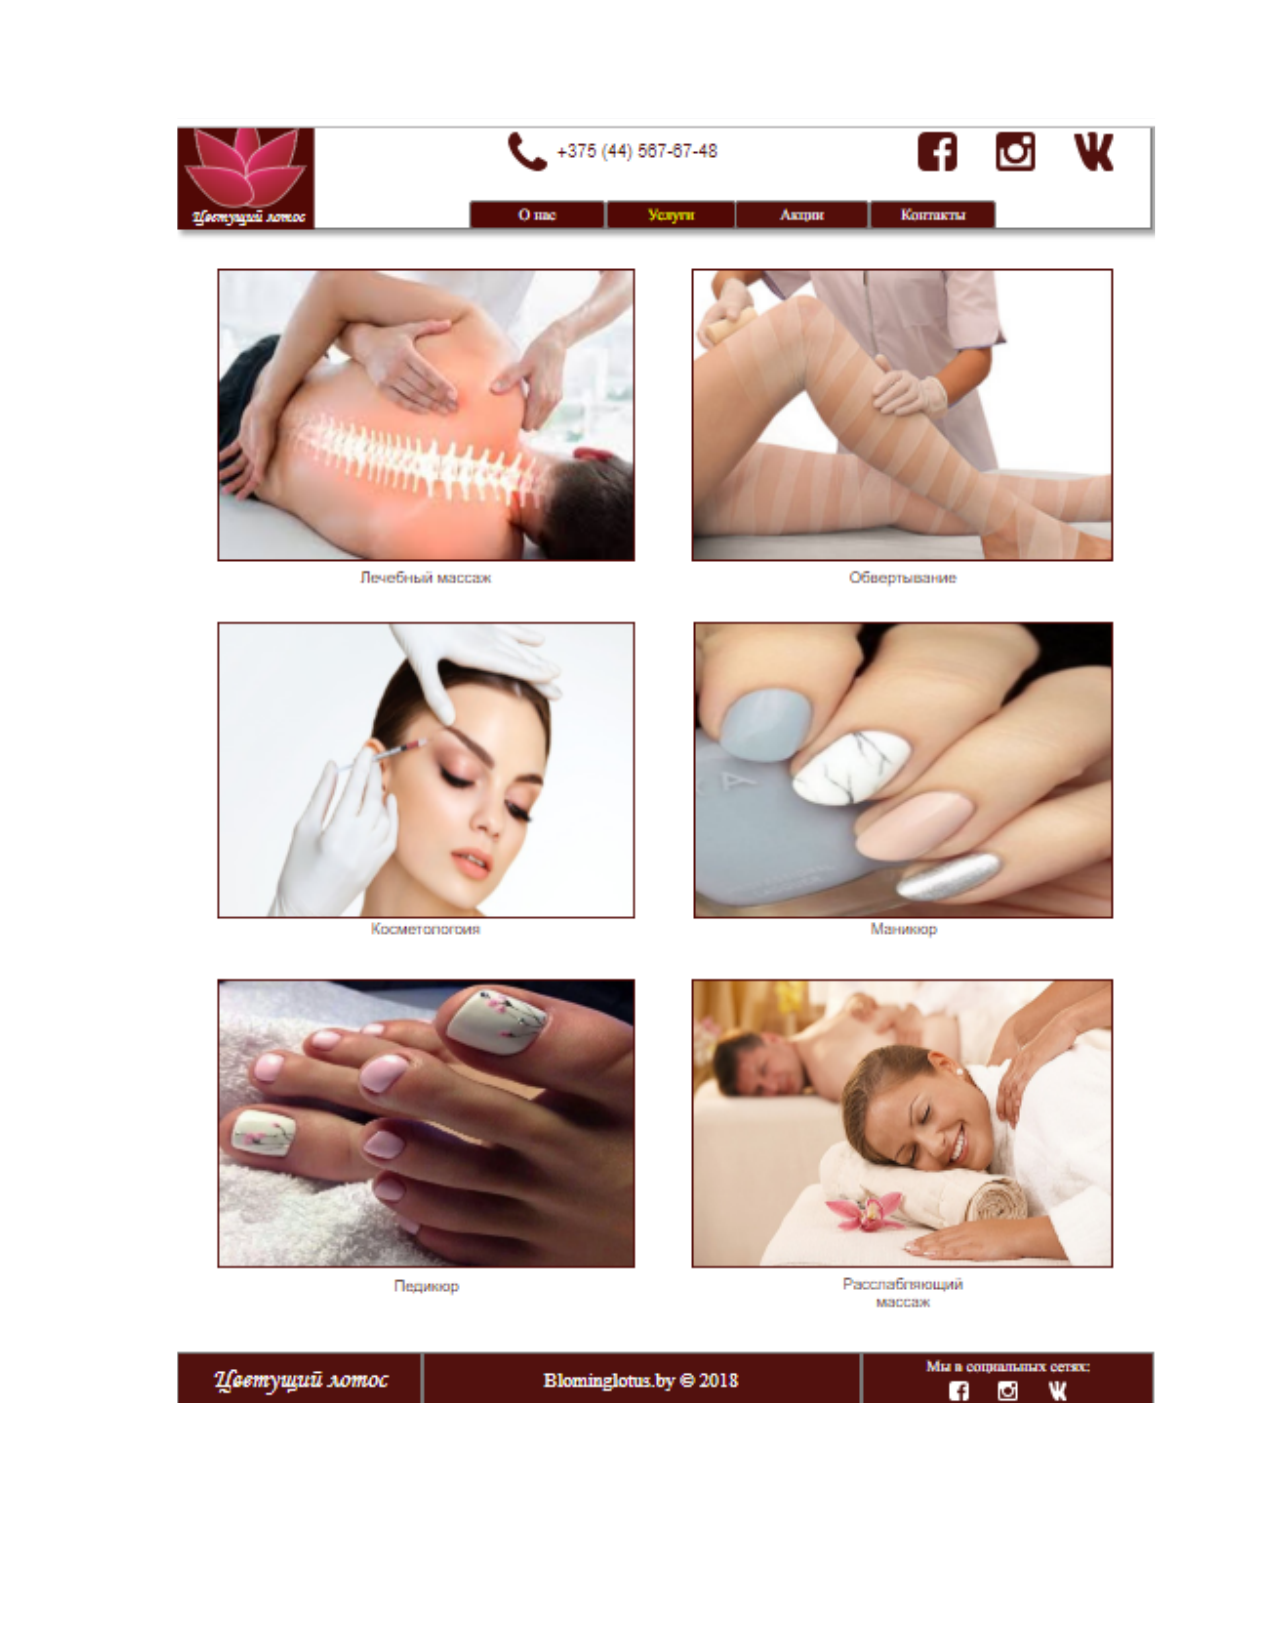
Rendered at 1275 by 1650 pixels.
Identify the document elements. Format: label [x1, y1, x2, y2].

picture [177, 118, 1156, 1403]
